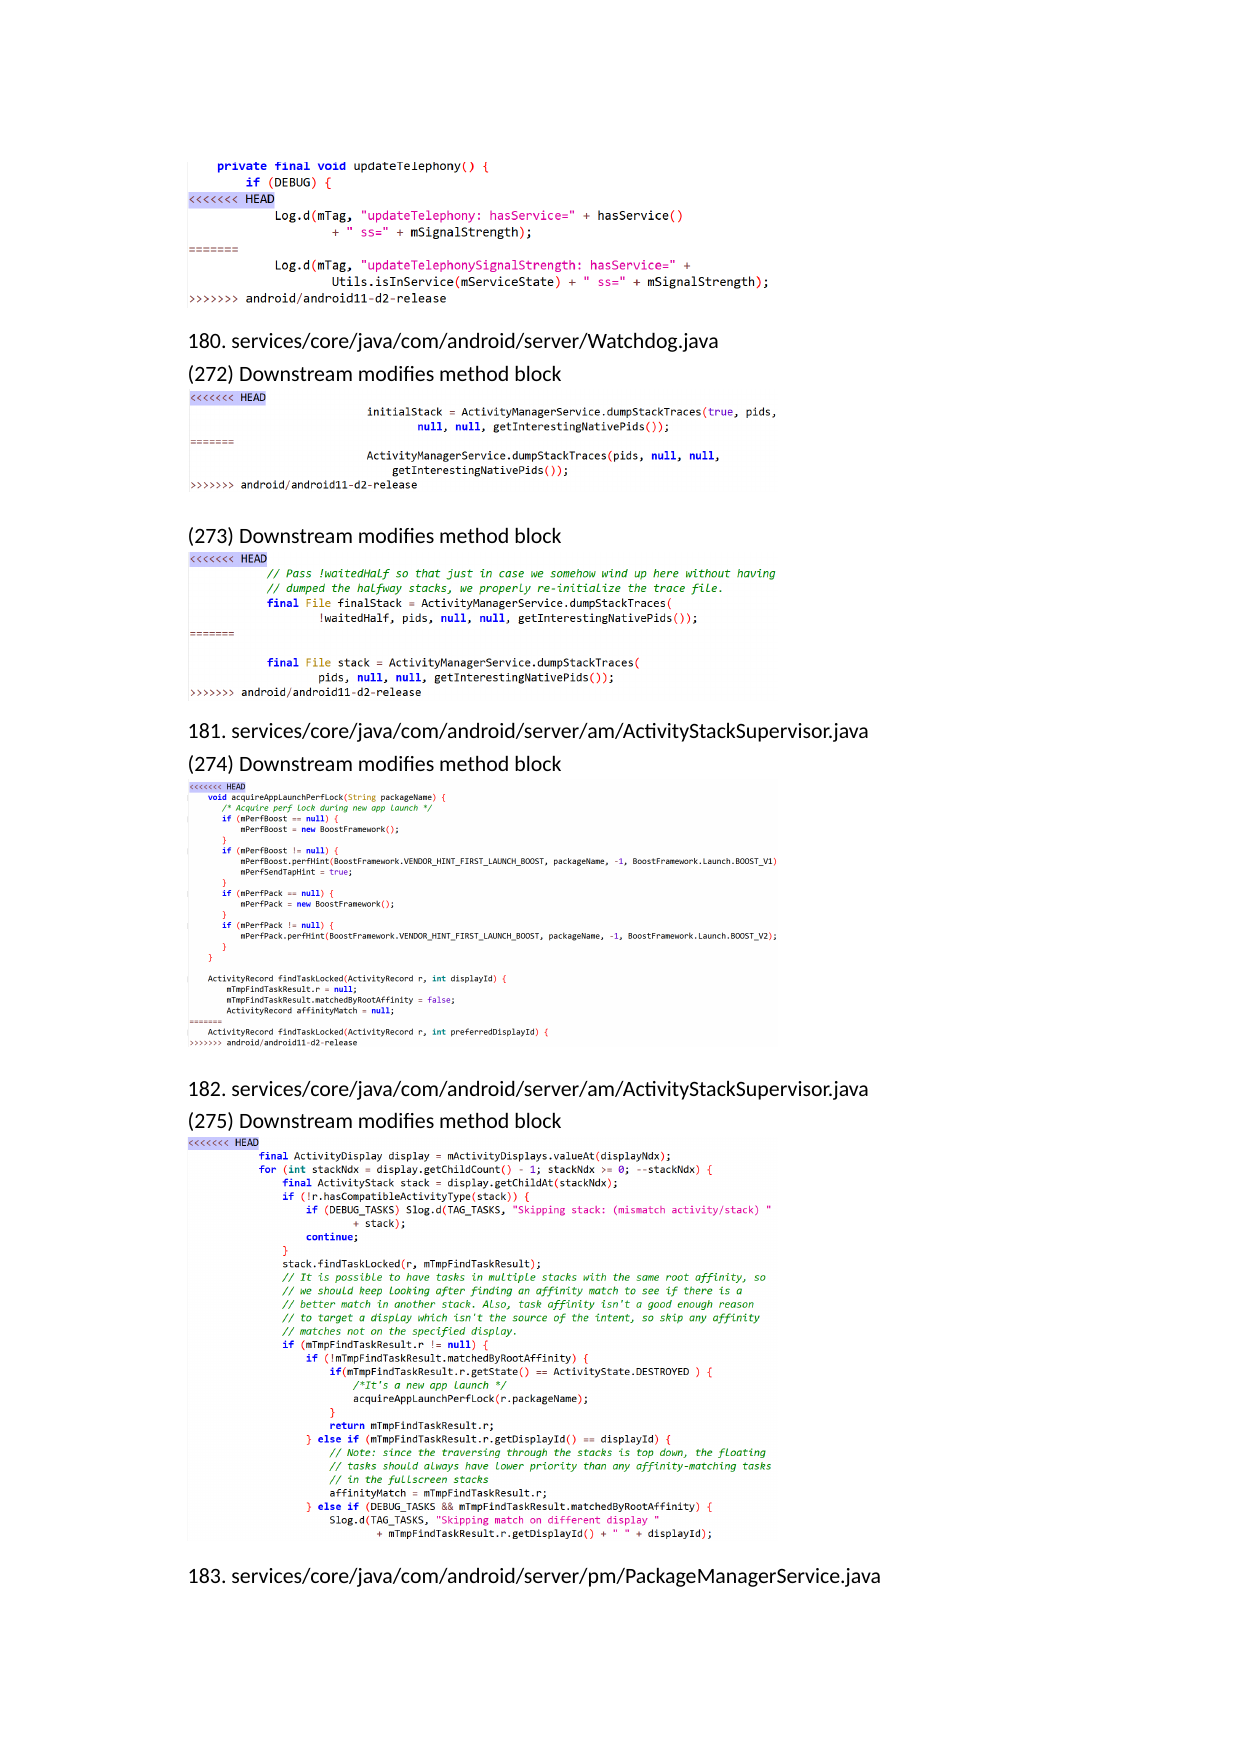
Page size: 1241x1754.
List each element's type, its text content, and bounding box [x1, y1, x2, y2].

picture [187, 389, 778, 492]
picture [187, 162, 778, 308]
list Downstream modifies method block [187, 357, 1053, 389]
list Downstream modifies method block [187, 1104, 1053, 1137]
picture [187, 779, 778, 1047]
list services/core/java/com/android/server/Watchdog.java [187, 324, 1053, 357]
list Downstream modifies method block [187, 747, 1053, 779]
list services/core/java/com/android/server/am/ActivityStackSupervisor.java [187, 714, 1053, 747]
list services/core/java/com/android/server/am/ActivityStackSupervisor.java [187, 1072, 1053, 1104]
list Downstream modifies method block [187, 519, 1053, 552]
list services/core/java/com/android/server/pm/PackageManagerService.java [187, 1559, 1053, 1592]
picture [187, 552, 778, 701]
picture [187, 1137, 778, 1541]
